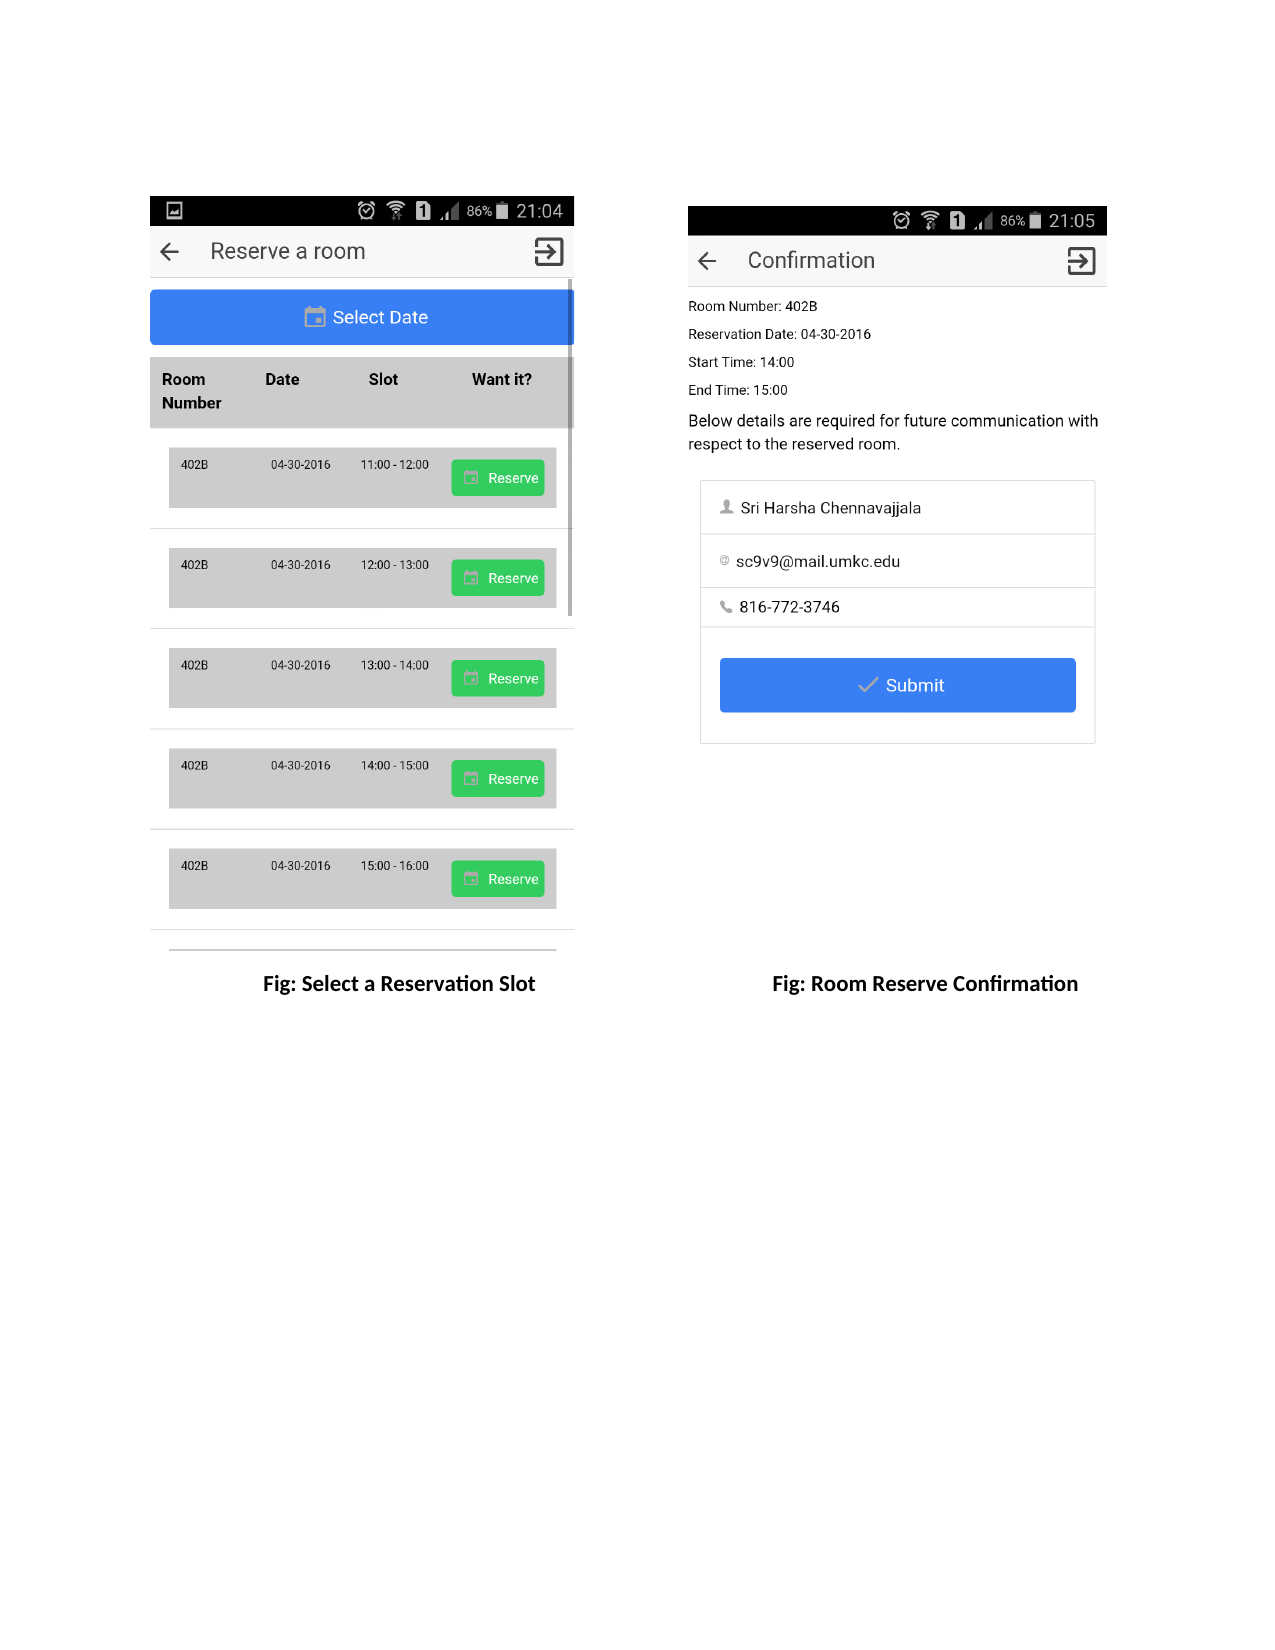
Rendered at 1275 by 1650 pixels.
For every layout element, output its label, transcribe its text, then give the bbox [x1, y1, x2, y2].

picture [688, 206, 1107, 951]
picture [150, 196, 575, 951]
text Fig: Select a Reservation Slot Fig: Room Reserve Confirmation [150, 969, 1125, 998]
